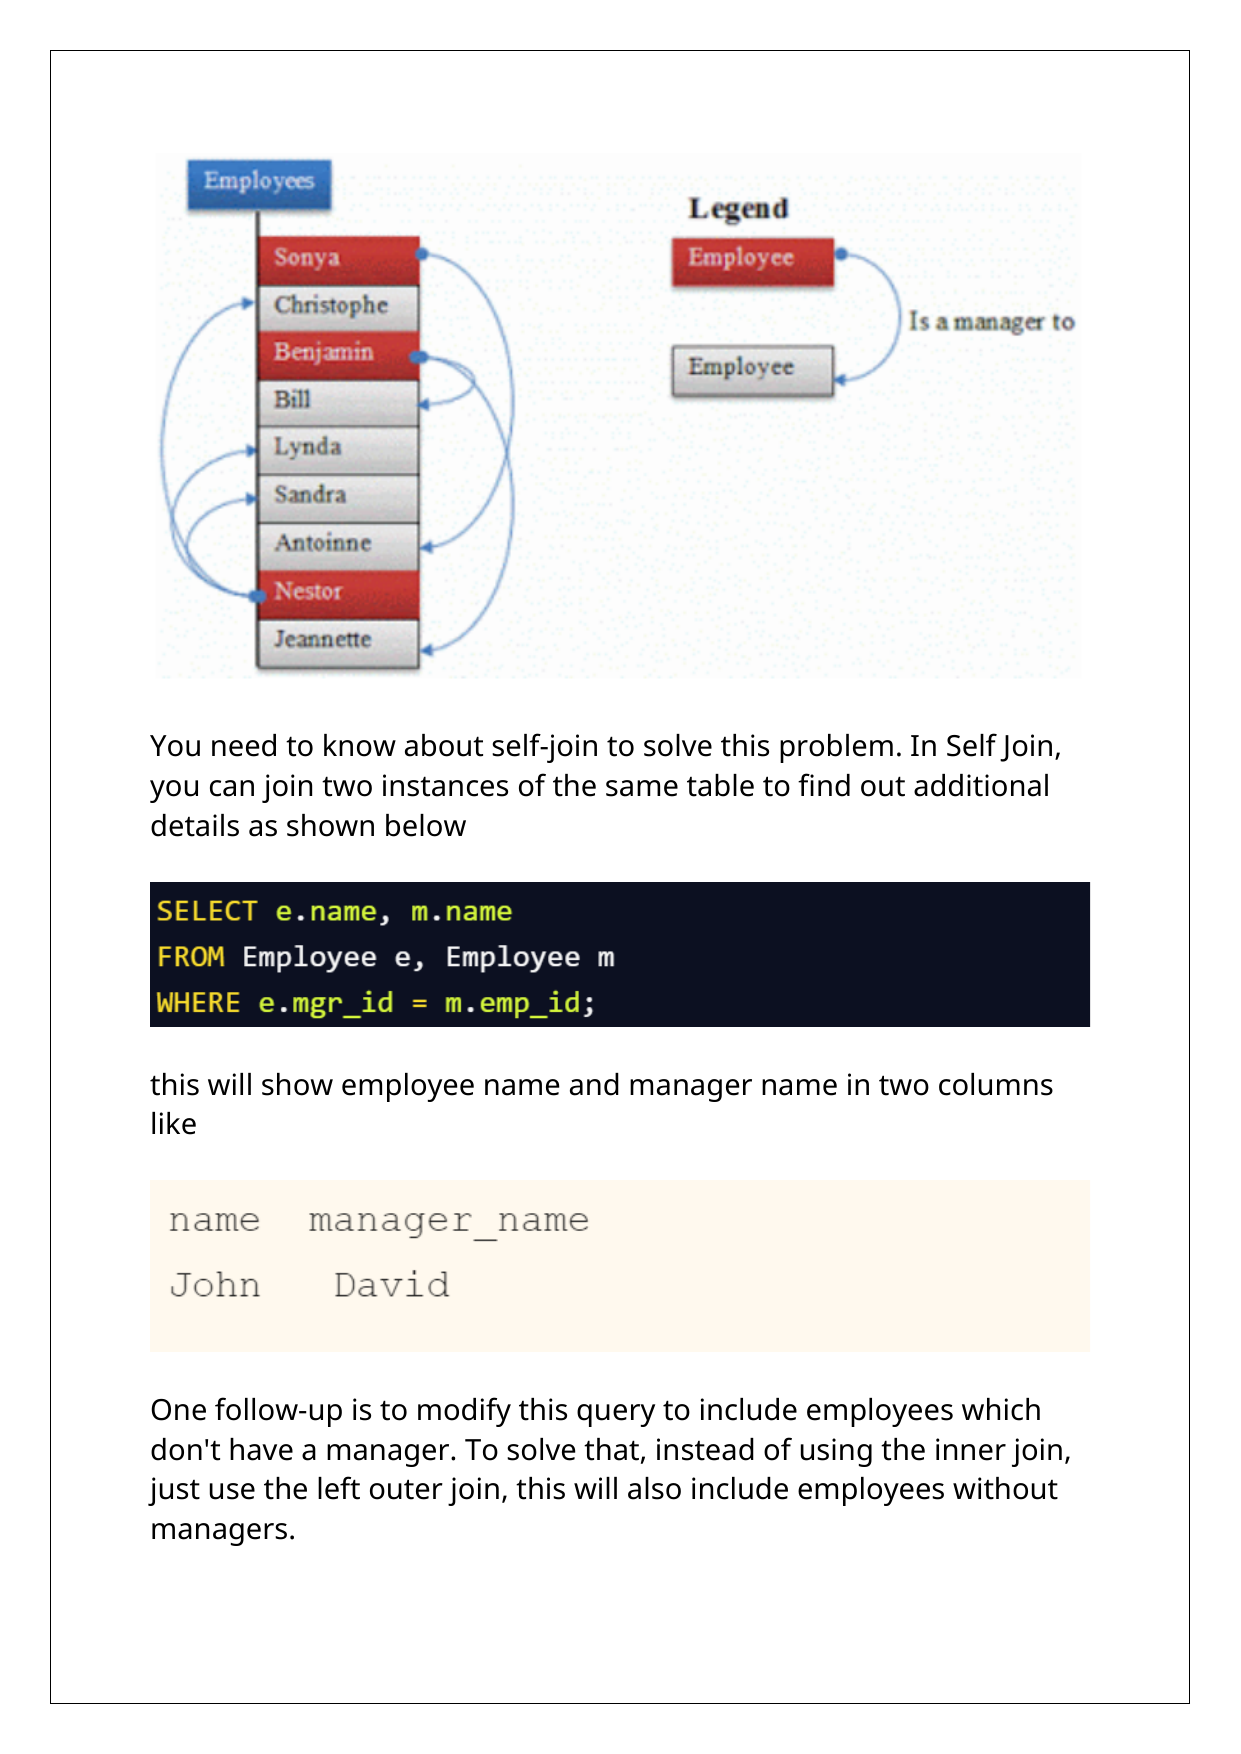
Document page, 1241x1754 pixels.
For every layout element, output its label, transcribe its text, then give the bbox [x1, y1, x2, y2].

picture [150, 150, 1091, 688]
text One follow-up is to modify this query to include employees which don't have a manager. To solve that, instead of using the inner join, just use the left outer join, this will also include employees without managers. [150, 1389, 1090, 1548]
picture [150, 1180, 1091, 1352]
picture [150, 882, 1091, 1027]
text You need to know about self-join to solve this problem. In Self Join, you can join two instances of the same table to find out additional details as shown below [150, 725, 1090, 844]
text this will show employee name and manager name in two columns like [150, 1064, 1090, 1143]
